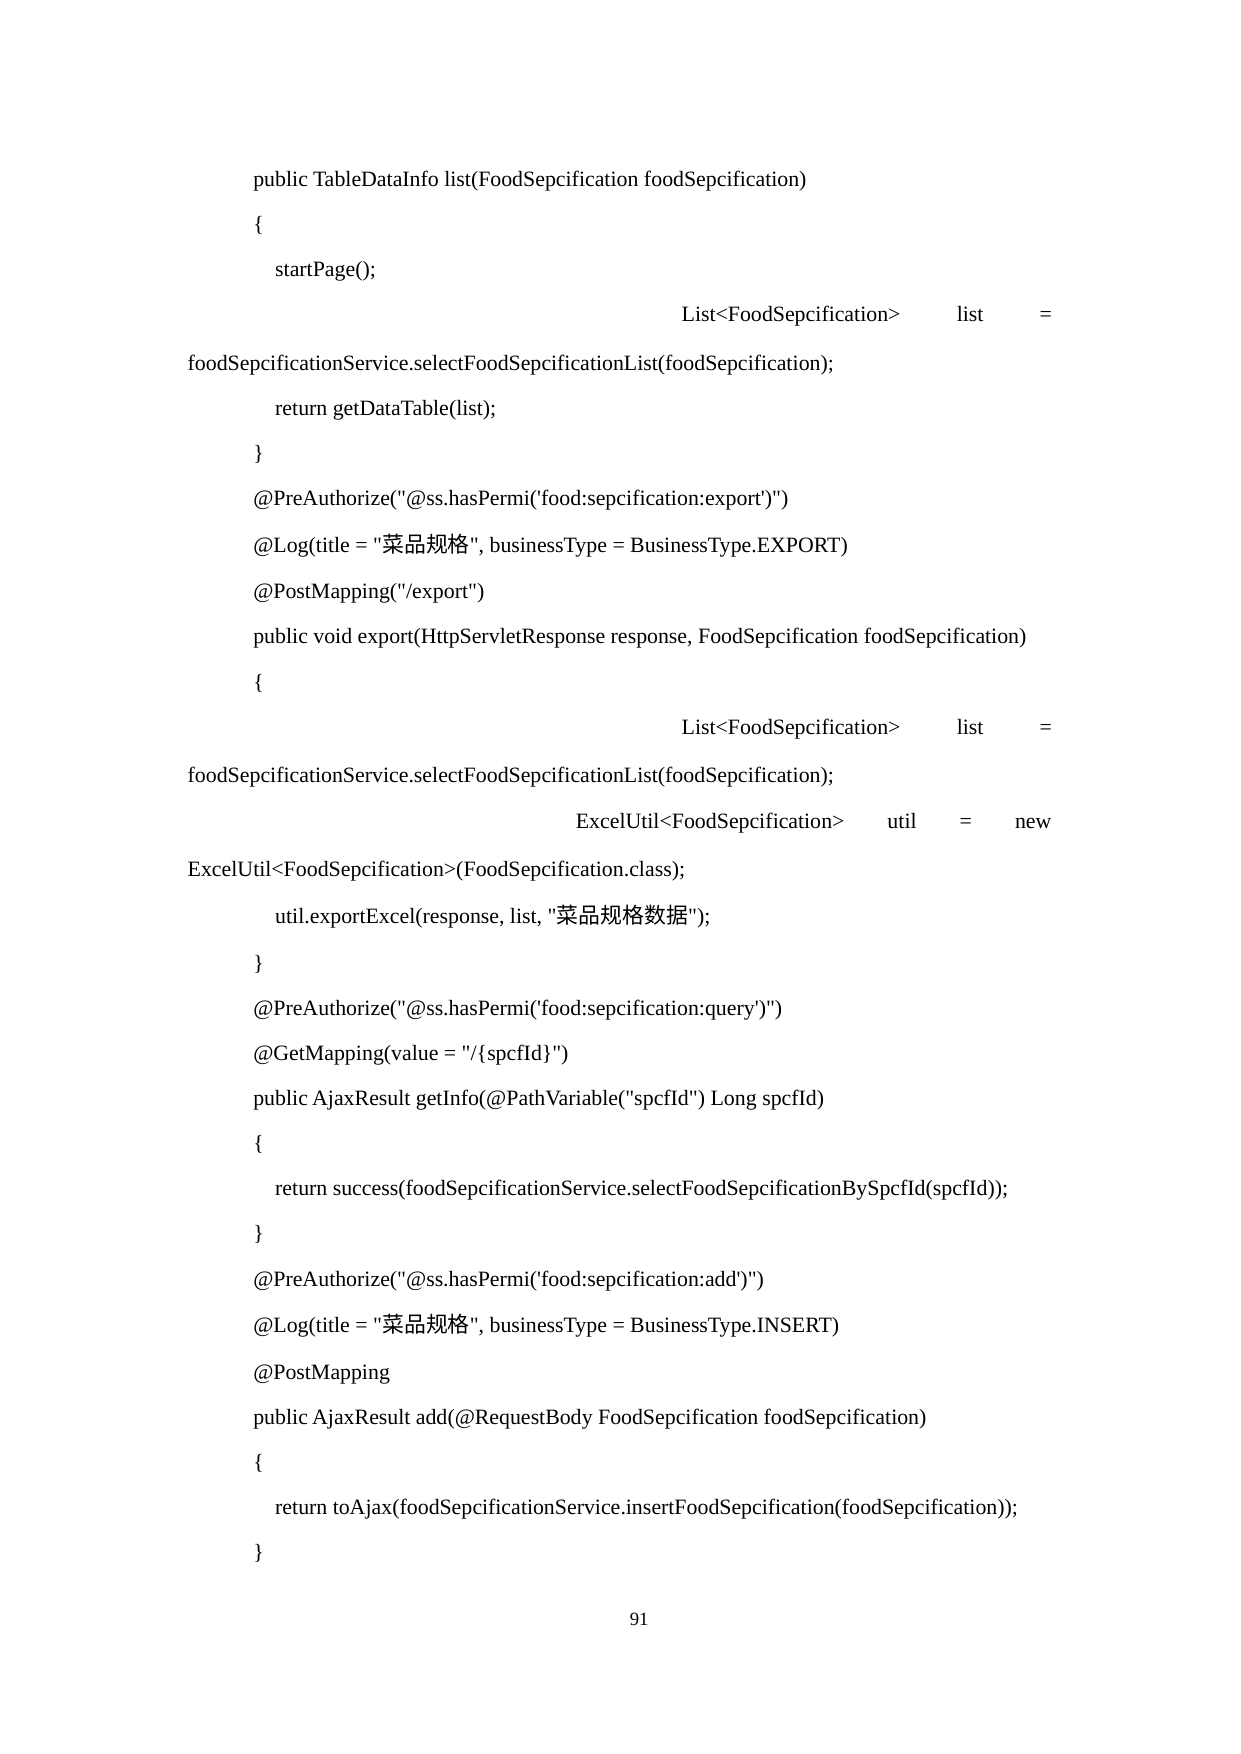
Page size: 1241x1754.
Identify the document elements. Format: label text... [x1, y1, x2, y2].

text @PreAuthorize("@ss.hasPermi('food:sepcification:query')") [187, 991, 1053, 1024]
text List<FoodSepcification> list = foodSepcificationService.selectFoodSepcificationList(foodSepcification); [187, 297, 1053, 378]
text @PostMapping("/export") [187, 575, 1053, 607]
text @Log(title = "菜品规格", businessType = BusinessType.INSERT) [187, 1307, 1053, 1339]
text startPage(); [187, 252, 1053, 285]
text } [187, 946, 1053, 979]
text { [187, 665, 1053, 697]
text @PreAuthorize("@ss.hasPermi('food:sepcification:add')") [187, 1262, 1053, 1294]
text List<FoodSepcification> list = foodSepcificationService.selectFoodSepcificationList(foodSepcification); [187, 710, 1053, 791]
text public AjaxResult getInfo(@PathVariable("spcfId") Long spcfId) [187, 1081, 1053, 1114]
text return getDataTable(list); [187, 391, 1053, 424]
text public void export(HttpServletResponse response, FoodSepcification foodSepcification) [187, 620, 1053, 652]
text return success(foodSepcificationService.selectFoodSepcificationBySpcfId(spcfId)); [187, 1172, 1053, 1204]
text util.exportExcel(response, list, "菜品规格数据"); [187, 898, 1053, 930]
text @GetMapping(value = "/{spcfId}") [187, 1036, 1053, 1069]
text } [187, 1217, 1053, 1249]
text { [187, 207, 1053, 239]
text } [187, 436, 1053, 469]
text public TableDataInfo list(FoodSepcification foodSepcification) [187, 162, 1053, 194]
text @Log(title = "菜品规格", businessType = BusinessType.EXPORT) [187, 526, 1053, 559]
text public AjaxResult add(@RequestBody FoodSepcification foodSepcification) [187, 1400, 1053, 1433]
text } [187, 1536, 1053, 1568]
text { [187, 1127, 1053, 1159]
text { [187, 1446, 1053, 1478]
text @PostMapping [187, 1355, 1053, 1388]
text @PreAuthorize("@ss.hasPermi('food:sepcification:export')") [187, 481, 1053, 514]
text ExcelUtil<FoodSepcification> util = new ExcelUtil<FoodSepcification>(FoodSepcification.class); [187, 804, 1053, 885]
text return toAjax(foodSepcificationService.insertFoodSepcification(foodSepcification)); [187, 1491, 1053, 1523]
